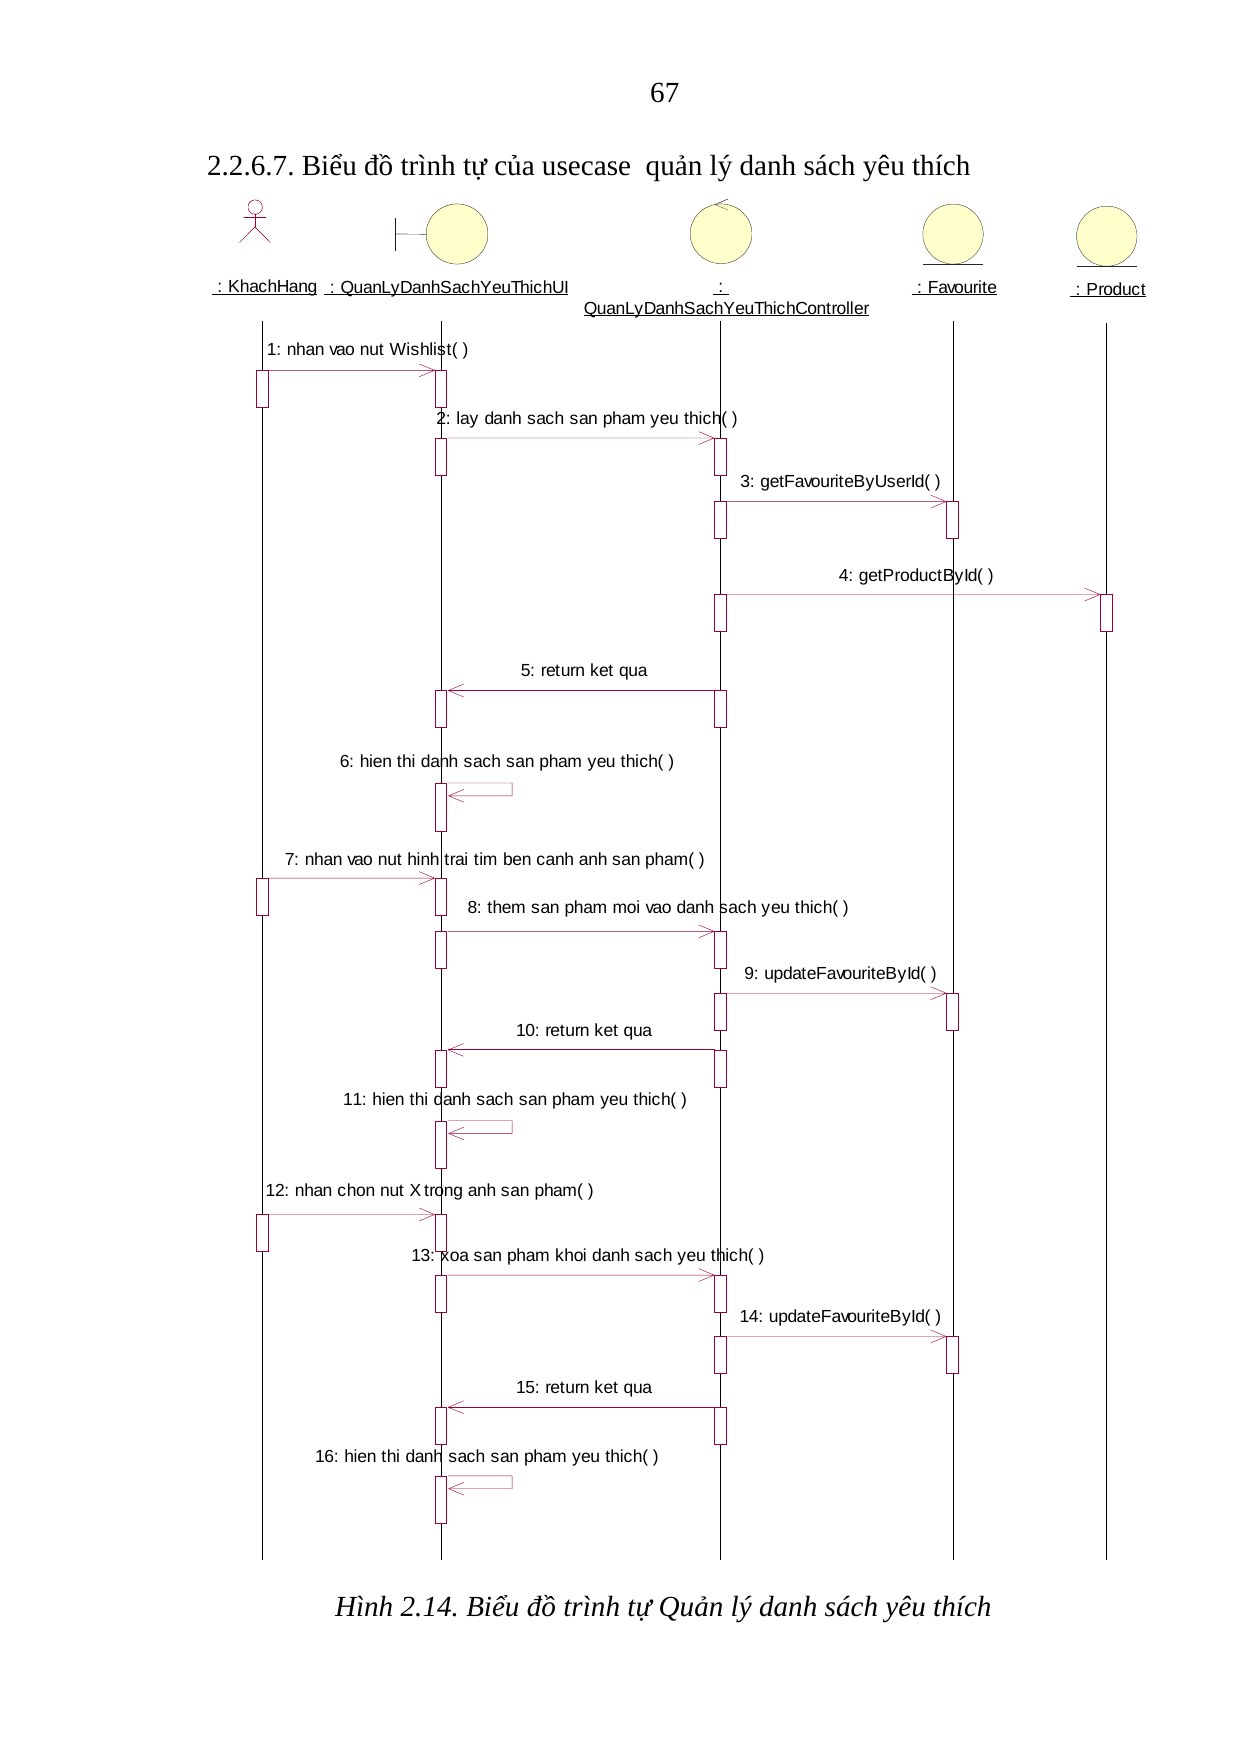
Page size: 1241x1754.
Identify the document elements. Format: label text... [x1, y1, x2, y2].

subtitle Biểu đồ trình tự của usecase quản lý danh sách yêu thích [207, 148, 1122, 1560]
